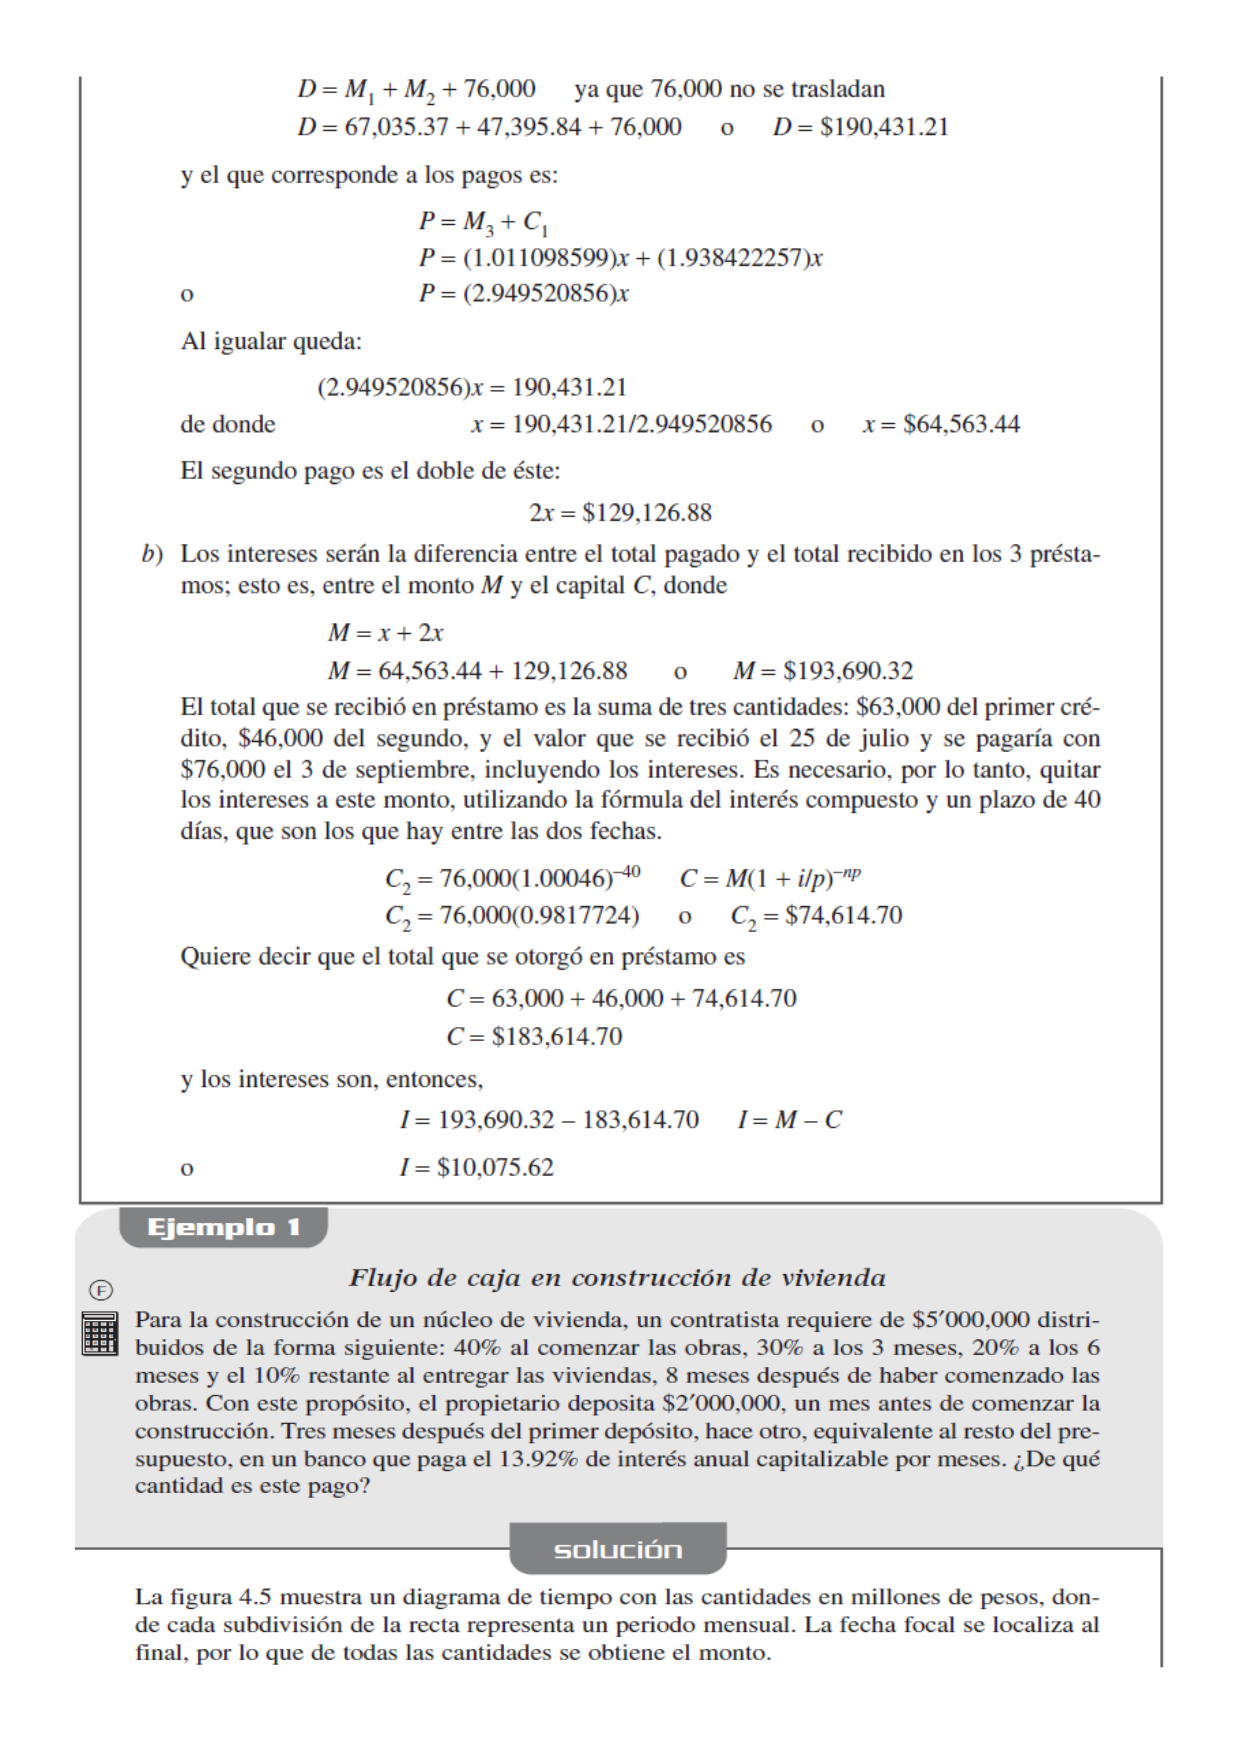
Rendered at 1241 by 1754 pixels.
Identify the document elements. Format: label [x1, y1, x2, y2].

picture [75, 75, 1166, 1677]
